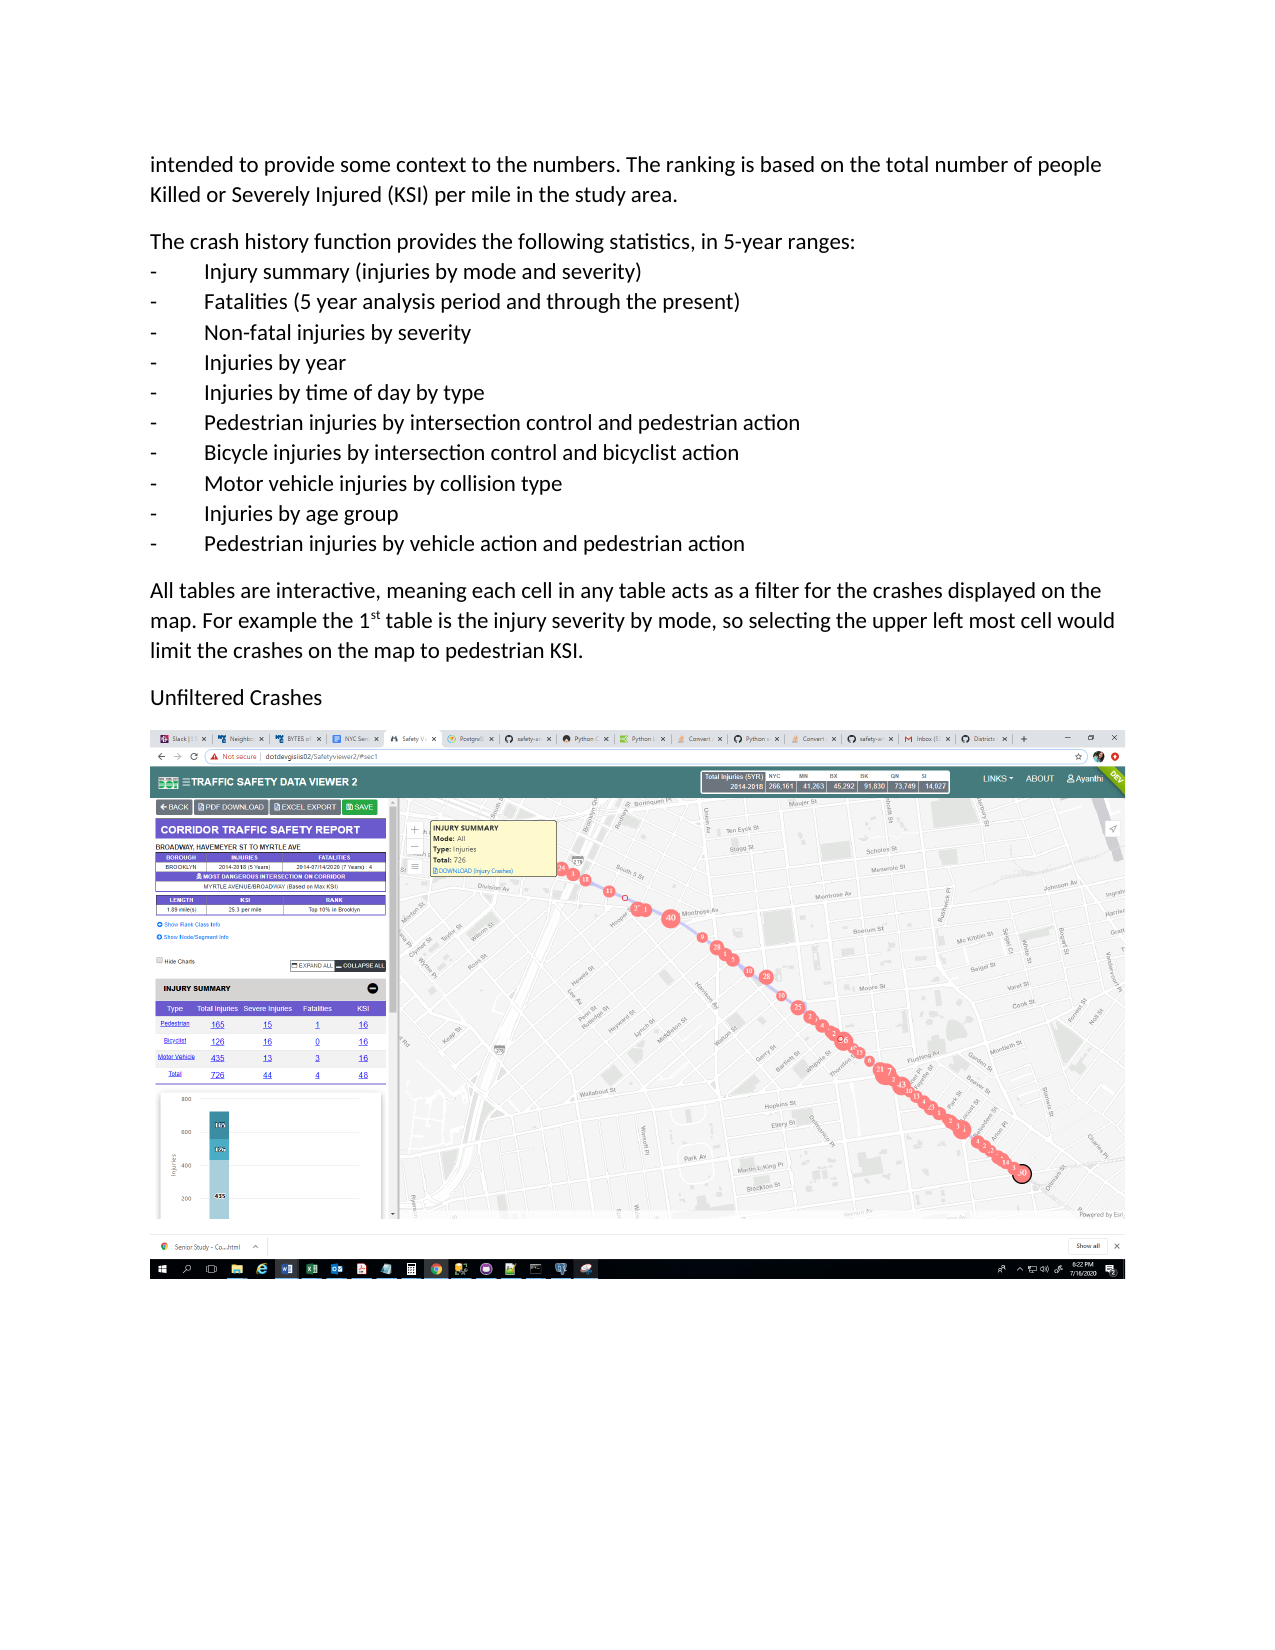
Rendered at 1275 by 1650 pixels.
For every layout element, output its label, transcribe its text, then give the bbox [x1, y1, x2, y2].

text The crash history function provides the following statistics, in 5-year ranges: - Injury summary (injuries by mode and severity) - Fatalities (5 year analysis period and through the present) - Non-fatal injuries by severity - Injuries by year - Injuries by time of day by type - Pedestrian injuries by intersection control and pedestrian action - Bicycle injuries by intersection control and bicyclist action - Motor vehicle injuries by collision type - Injuries by age group - Pedestrian injuries by vehicle action and pedestrian action [150, 227, 1125, 557]
text Unfiltered Crashes [150, 683, 1125, 711]
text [150, 150, 1125, 208]
picture [150, 730, 1125, 1279]
text All tables are interactive, meaning each cell in any table acts as a filter for the crashes displayed on the map. For example the 1st table is the injury severity by mode, so selecting the upper left most cell would limit the crashes on the map to pedestrian KSI. [150, 576, 1125, 664]
